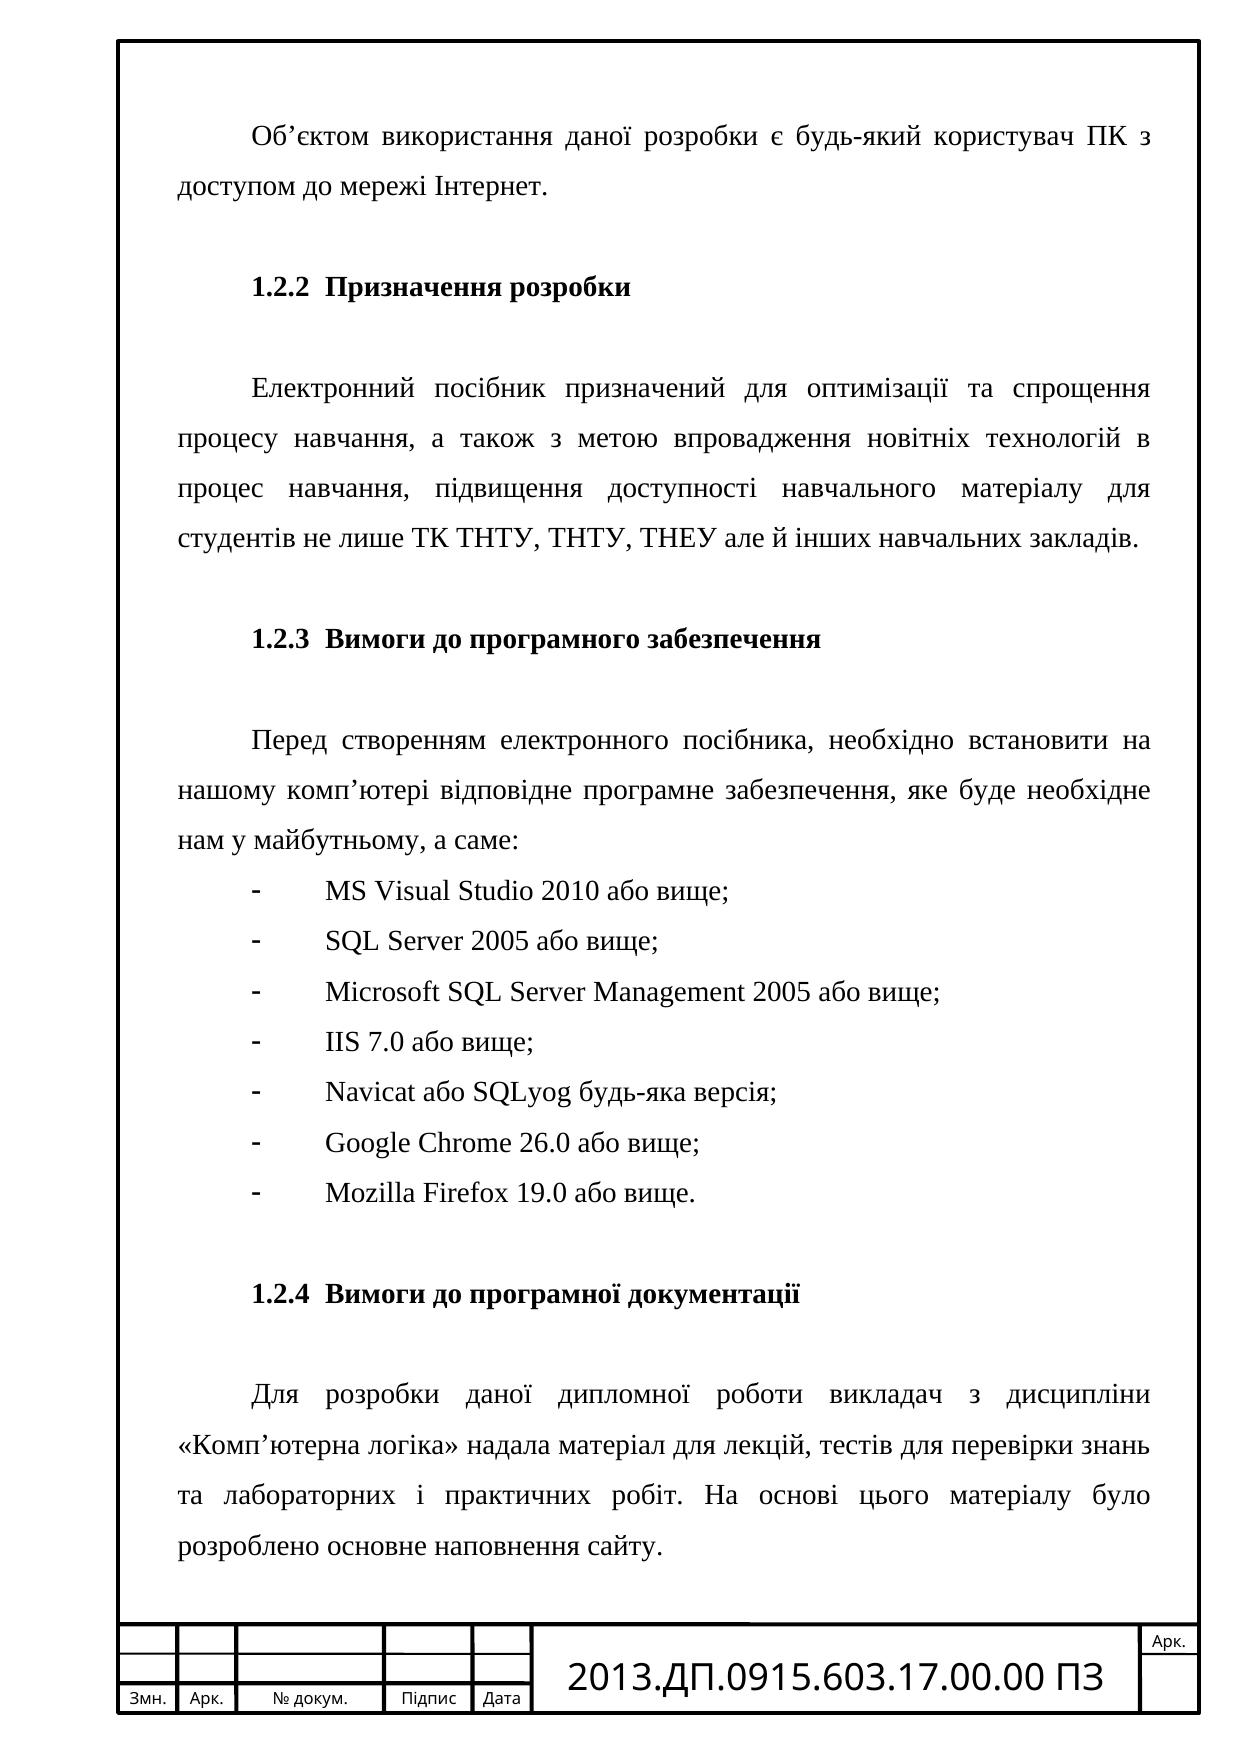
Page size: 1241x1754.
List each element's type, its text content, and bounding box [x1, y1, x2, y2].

list Mozilla Firefox 19.0 або вище. [177, 1175, 1152, 1209]
list IIS 7.0 або вище; [177, 1024, 1152, 1058]
list Navicat або SQLyog будь-яка версія; [177, 1074, 1152, 1108]
list SQL Server 2005 або вище; [177, 923, 1152, 957]
list Вимоги до програмної документації [177, 1276, 1152, 1309]
text Перед створенням електронного посібника, необхідно встановити на нашому комп’ютері відповідне програмне забезпечення, яке буде необхідне нам у майбутньому, а саме: [177, 722, 1152, 856]
list Призначення розробки [177, 269, 1166, 303]
list Microsoft SQL Server Management 2005 або вище; [177, 974, 1152, 1007]
text Електронний посібник призначений для оптимізації та спрощення процесу навчання, а також з метою впровадження новітніх технологій в процес навчання, підвищення доступності навчального матеріалу для студентів не лише ТК ТНТУ, ТНТУ, ТНЕУ але й інших навчальних закладів. [177, 370, 1152, 554]
text Для розробки даної дипломної роботи викладач з дисципліни «Комп’ютерна логіка» надала матеріал для лекцій, тестів для перевірки знань та лабораторних і практичних робіт. На основі цього матеріалу було розроблено основне наповнення сайту. [177, 1377, 1152, 1561]
list MS Visual Studio 2010 або вище; [177, 873, 1152, 906]
text Об’єктом використання даної розробки є будь-який користувач ПК з доступом до мережі Інтернет. [177, 118, 1152, 202]
list Google Chrome 26.0 або вище; [177, 1125, 1152, 1158]
list Вимоги до програмного забезпечення [177, 621, 1152, 655]
